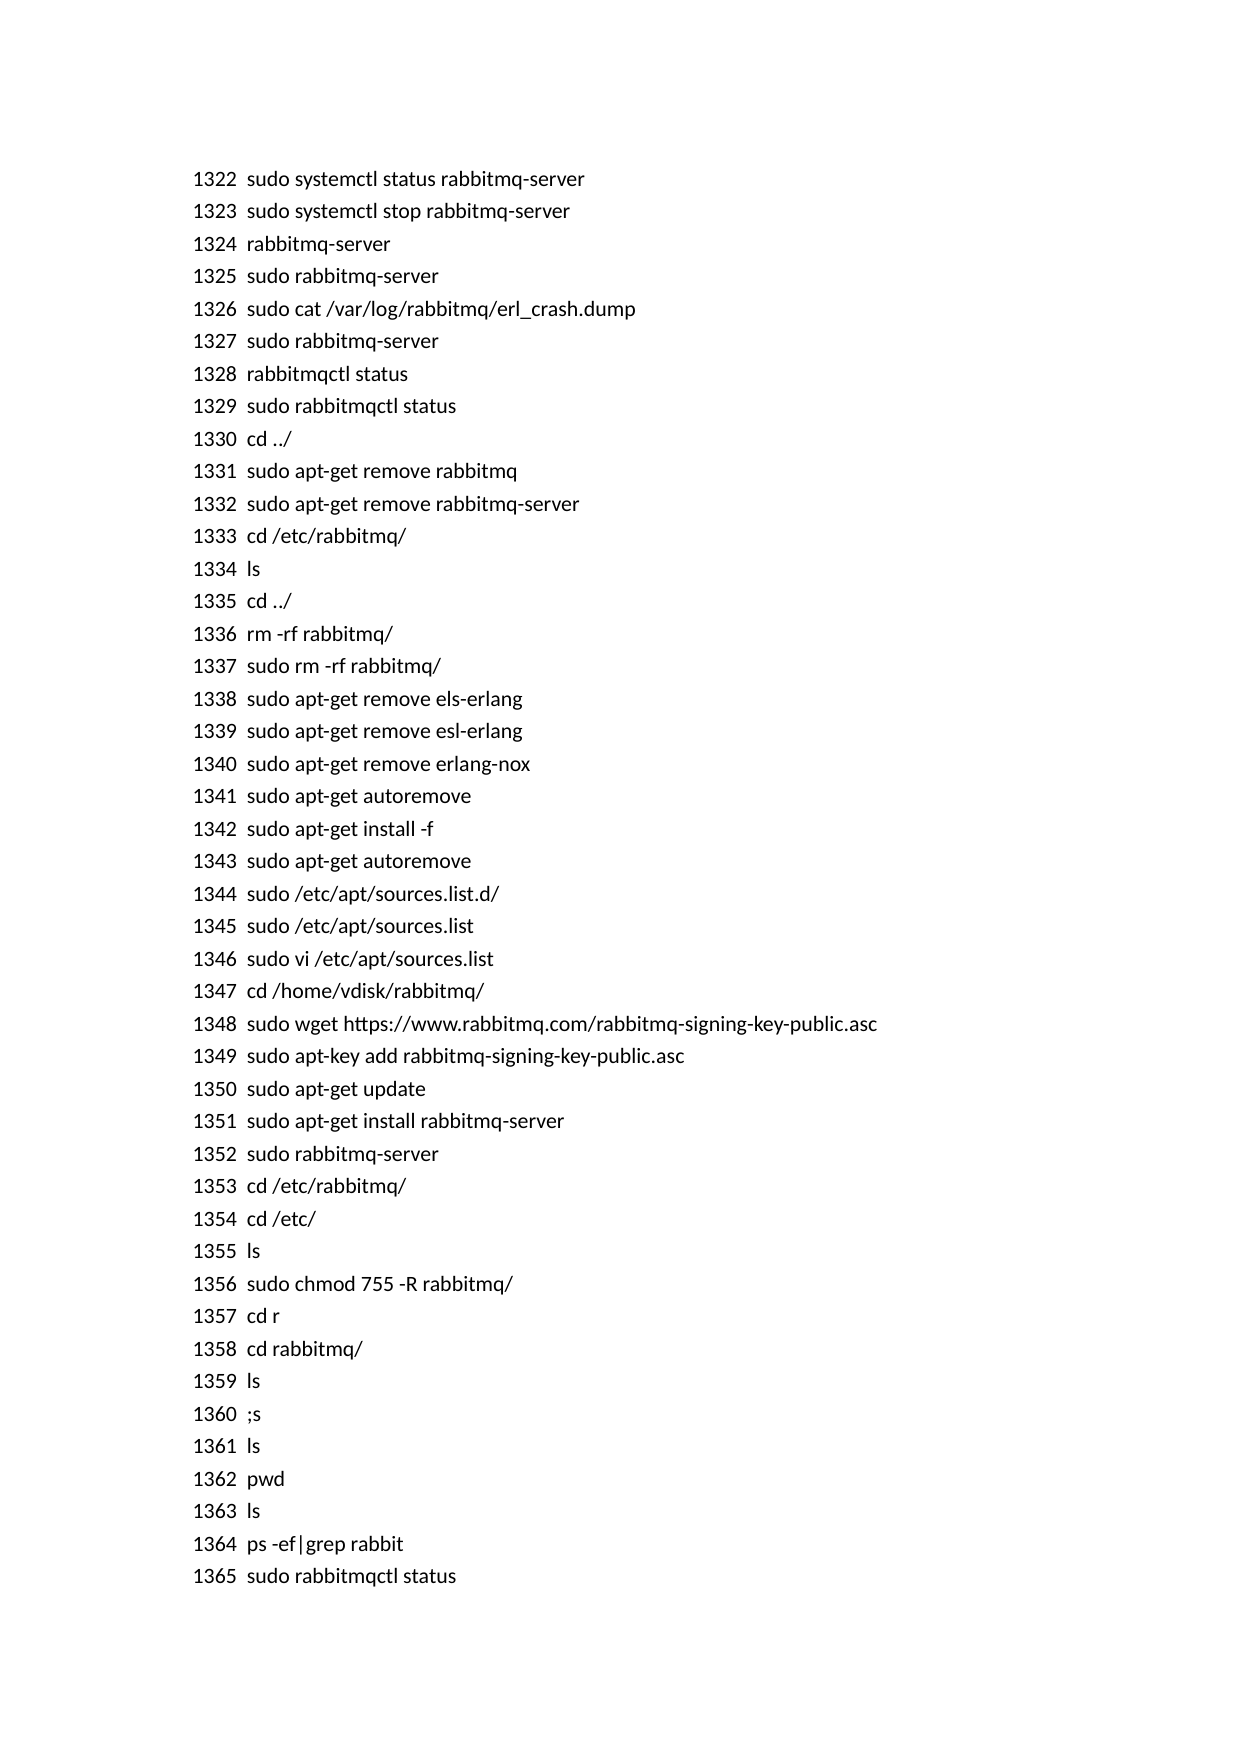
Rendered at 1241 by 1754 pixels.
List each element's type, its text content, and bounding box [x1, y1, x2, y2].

text 1323 sudo systemctl stop rabbitmq-server [187, 194, 1053, 227]
text 1337 sudo rm -rf rabbitmq/ [187, 649, 1053, 682]
text 1365 sudo rabbitmqctl status [187, 1559, 1053, 1592]
text 1339 sudo apt-get remove esl-erlang [187, 714, 1053, 747]
text 1334 ls [187, 552, 1053, 584]
text 1322 sudo systemctl status rabbitmq-server [187, 162, 1053, 194]
text 1329 sudo rabbitmqctl status [187, 389, 1053, 422]
text 1356 sudo chmod 755 -R rabbitmq/ [187, 1267, 1053, 1299]
text 1362 pwd [187, 1462, 1053, 1494]
text 1354 cd /etc/ [187, 1202, 1053, 1234]
text 1327 sudo rabbitmq-server [187, 324, 1053, 357]
text 1333 cd /etc/rabbitmq/ [187, 519, 1053, 552]
text 1335 cd ../ [187, 584, 1053, 617]
text 1346 sudo vi /etc/apt/sources.list [187, 942, 1053, 974]
text 1328 rabbitmqctl status [187, 357, 1053, 389]
text 1349 sudo apt-key add rabbitmq-signing-key-public.asc [187, 1039, 1053, 1072]
text 1345 sudo /etc/apt/sources.list [187, 909, 1053, 942]
text 1347 cd /home/vdisk/rabbitmq/ [187, 974, 1053, 1007]
text 1324 rabbitmq-server [187, 227, 1053, 259]
text 1326 sudo cat /var/log/rabbitmq/erl_crash.dump [187, 292, 1053, 324]
text 1359 ls [187, 1364, 1053, 1397]
text 1325 sudo rabbitmq-server [187, 259, 1053, 292]
text 1350 sudo apt-get update [187, 1072, 1053, 1104]
text 1331 sudo apt-get remove rabbitmq [187, 454, 1053, 487]
text 1351 sudo apt-get install rabbitmq-server [187, 1104, 1053, 1137]
text 1358 cd rabbitmq/ [187, 1332, 1053, 1364]
text 1357 cd r [187, 1299, 1053, 1332]
text 1360 ;s [187, 1397, 1053, 1429]
text 1332 sudo apt-get remove rabbitmq-server [187, 487, 1053, 519]
text 1343 sudo apt-get autoremove [187, 844, 1053, 877]
text 1348 sudo wget https://www.rabbitmq.com/rabbitmq-signing-key-public.asc [187, 1007, 1053, 1039]
text 1338 sudo apt-get remove els-erlang [187, 682, 1053, 714]
text 1340 sudo apt-get remove erlang-nox [187, 747, 1053, 779]
text 1341 sudo apt-get autoremove [187, 779, 1053, 812]
text 1353 cd /etc/rabbitmq/ [187, 1169, 1053, 1202]
text 1363 ls [187, 1494, 1053, 1527]
text 1361 ls [187, 1429, 1053, 1462]
text 1344 sudo /etc/apt/sources.list.d/ [187, 877, 1053, 909]
text 1342 sudo apt-get install -f [187, 812, 1053, 844]
text 1330 cd ../ [187, 422, 1053, 454]
text 1336 rm -rf rabbitmq/ [187, 617, 1053, 649]
text 1364 ps -ef|grep rabbit [187, 1527, 1053, 1559]
text 1352 sudo rabbitmq-server [187, 1137, 1053, 1169]
text 1355 ls [187, 1234, 1053, 1267]
